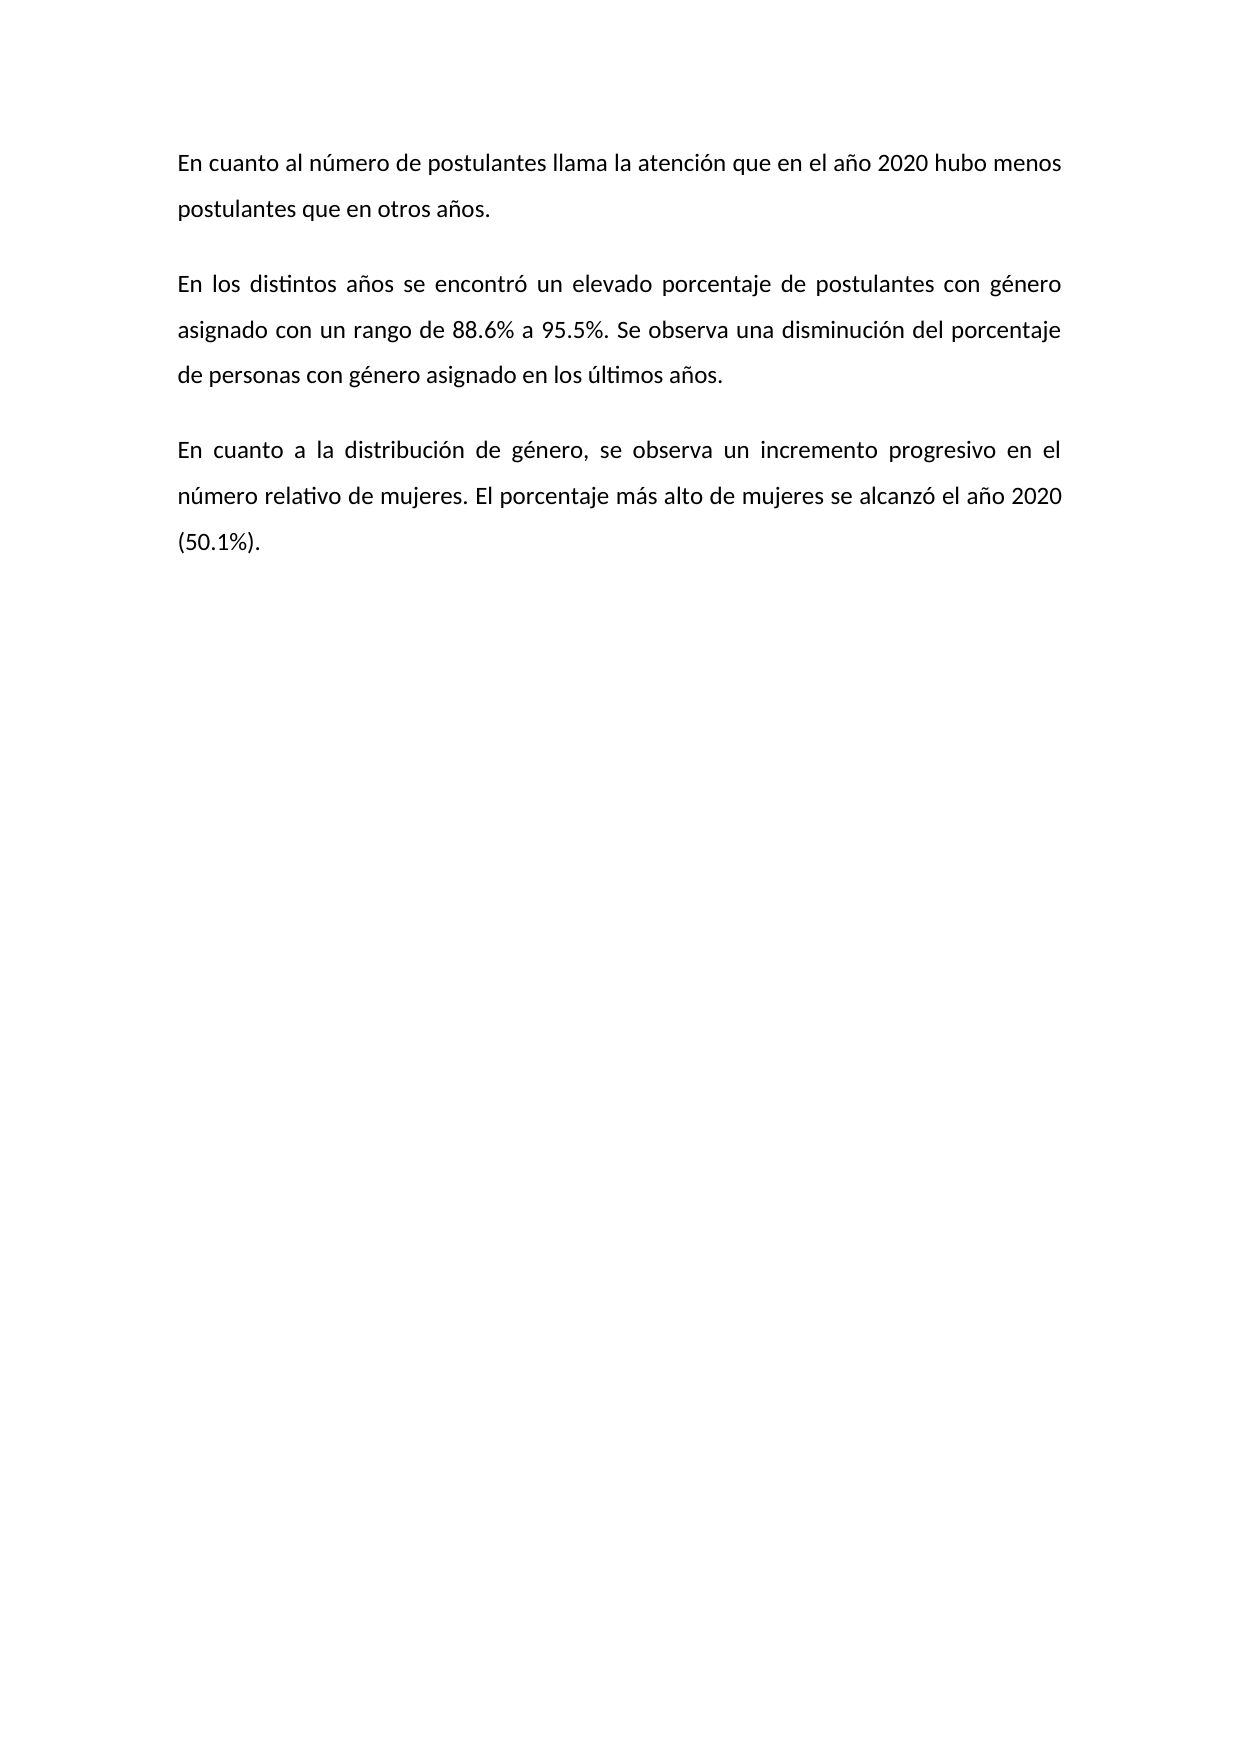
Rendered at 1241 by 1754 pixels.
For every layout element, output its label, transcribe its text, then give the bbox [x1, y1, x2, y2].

text En los distintos años se encontró un elevado porcentaje de postulantes con género asignado con un rango de 88.6% a 95.5%. Se observa una disminución del porcentaje de personas con género asignado en los últimos años. [177, 268, 1063, 390]
text En cuanto a la distribución de género, se observa un incremento progresivo en el número relativo de mujeres. El porcentaje más alto de mujeres se alcanzó el año 2020 (50.1%). [177, 434, 1063, 557]
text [177, 148, 1063, 224]
